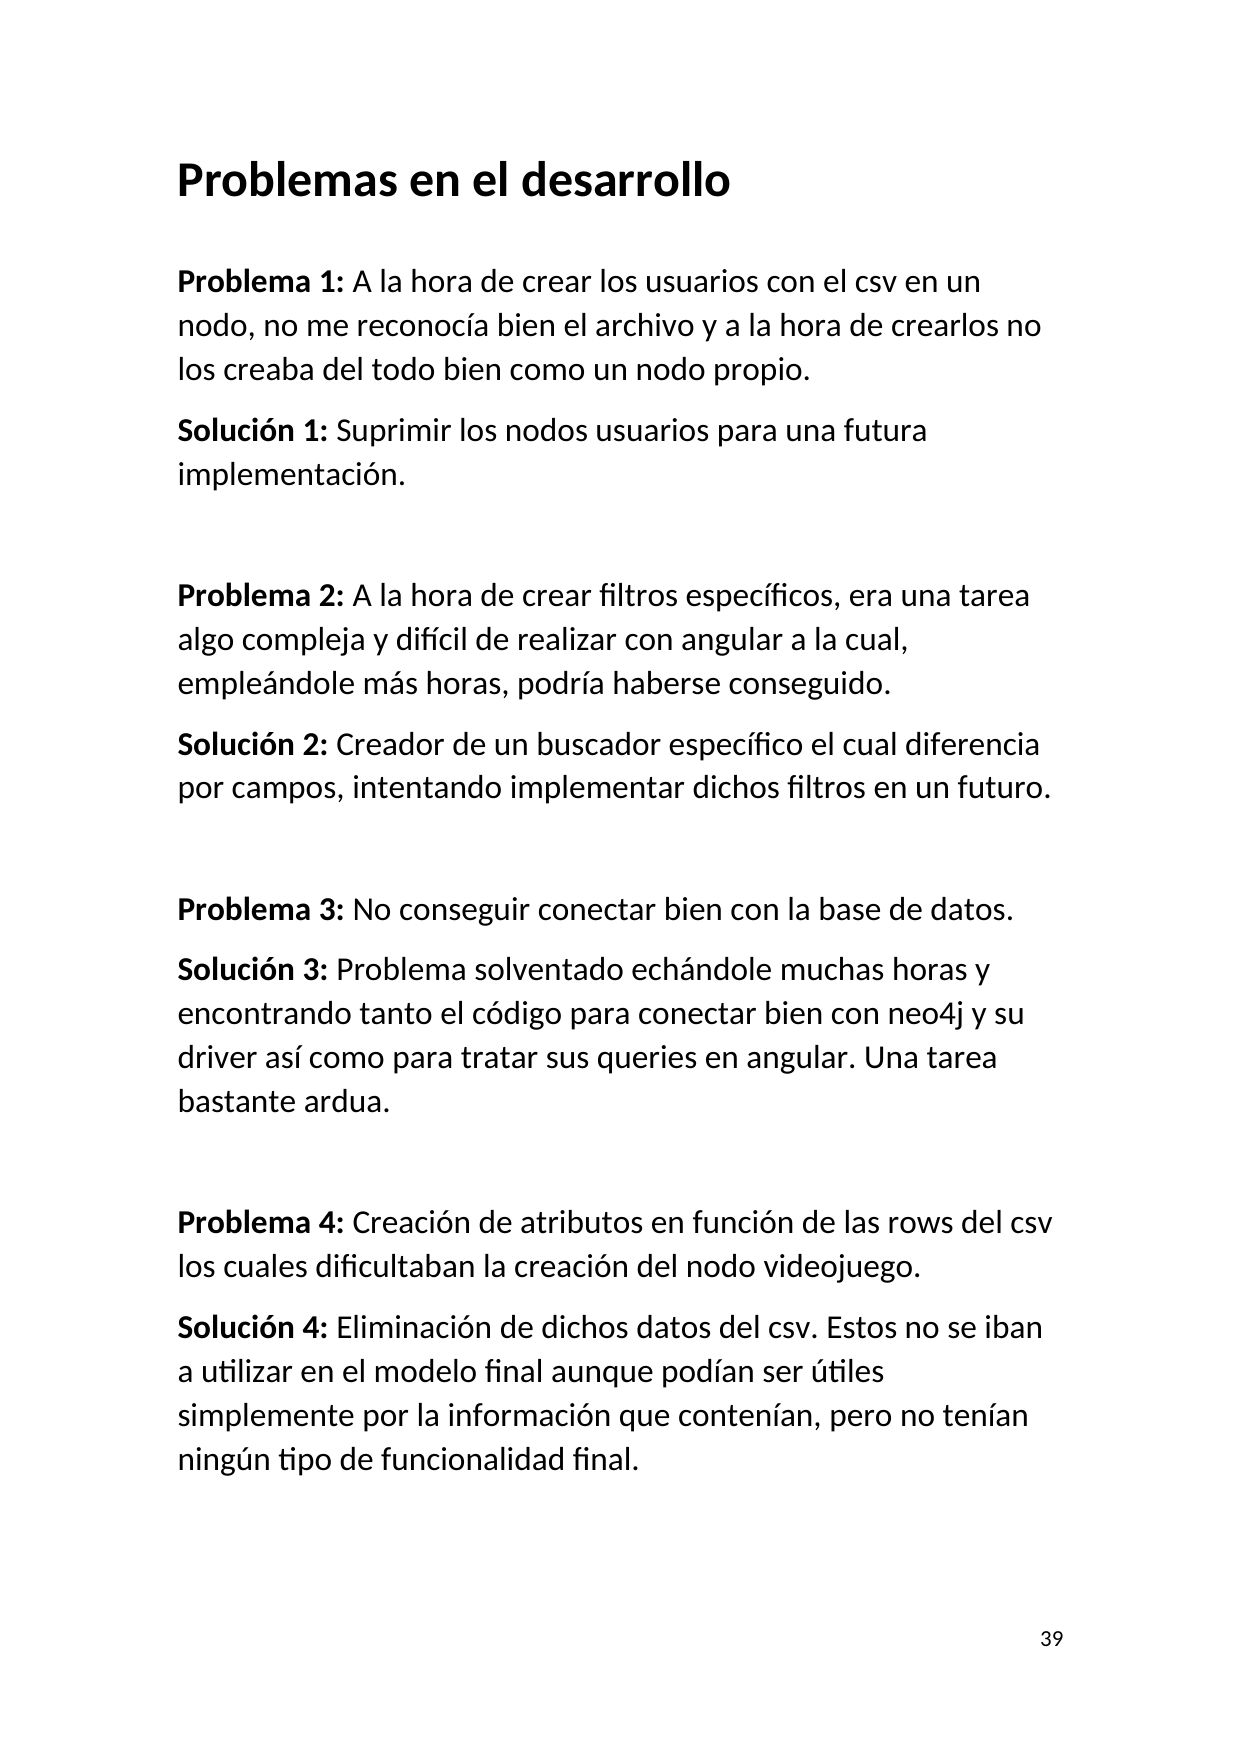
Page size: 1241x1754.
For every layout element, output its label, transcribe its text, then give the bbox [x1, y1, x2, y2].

text Problema 3: No conseguir conectar bien con la base de datos. [177, 888, 1063, 928]
text Solución 1: Suprimir los nodos usuarios para una futura implementación. [177, 409, 1063, 493]
subtitle Problemas en el desarrollo [177, 148, 1063, 209]
text Solución 4: Eliminación de dichos datos del csv. Estos no se iban a utilizar en el modelo final aunque podían ser útiles simplemente por la información que contenían, pero no tenían ningún tipo de funcionalidad final. [177, 1306, 1063, 1479]
text Problema 2: A la hora de crear filtros específicos, era una tarea algo compleja y difícil de realizar con angular a la cual, empleándole más horas, podría haberse conseguido. [177, 574, 1063, 703]
text Problema 1: A la hora de crear los usuarios con el csv en un nodo, no me reconocía bien el archivo y a la hora de crearlos no los creaba del todo bien como un nodo propio. [177, 260, 1063, 389]
text Solución 2: Creador de un buscador específico el cual diferencia por campos, intentando implementar dichos filtros en un futuro. [177, 723, 1063, 807]
text Problema 4: Creación de atributos en función de las rows del csv los cuales dificultaban la creación del nodo videojuego. [177, 1202, 1063, 1286]
text Solución 3: Problema solventado echándole muchas horas y encontrando tanto el código para conectar bien con neo4j y su driver así como para tratar sus queries en angular. Una tarea bastante ardua. [177, 948, 1063, 1121]
